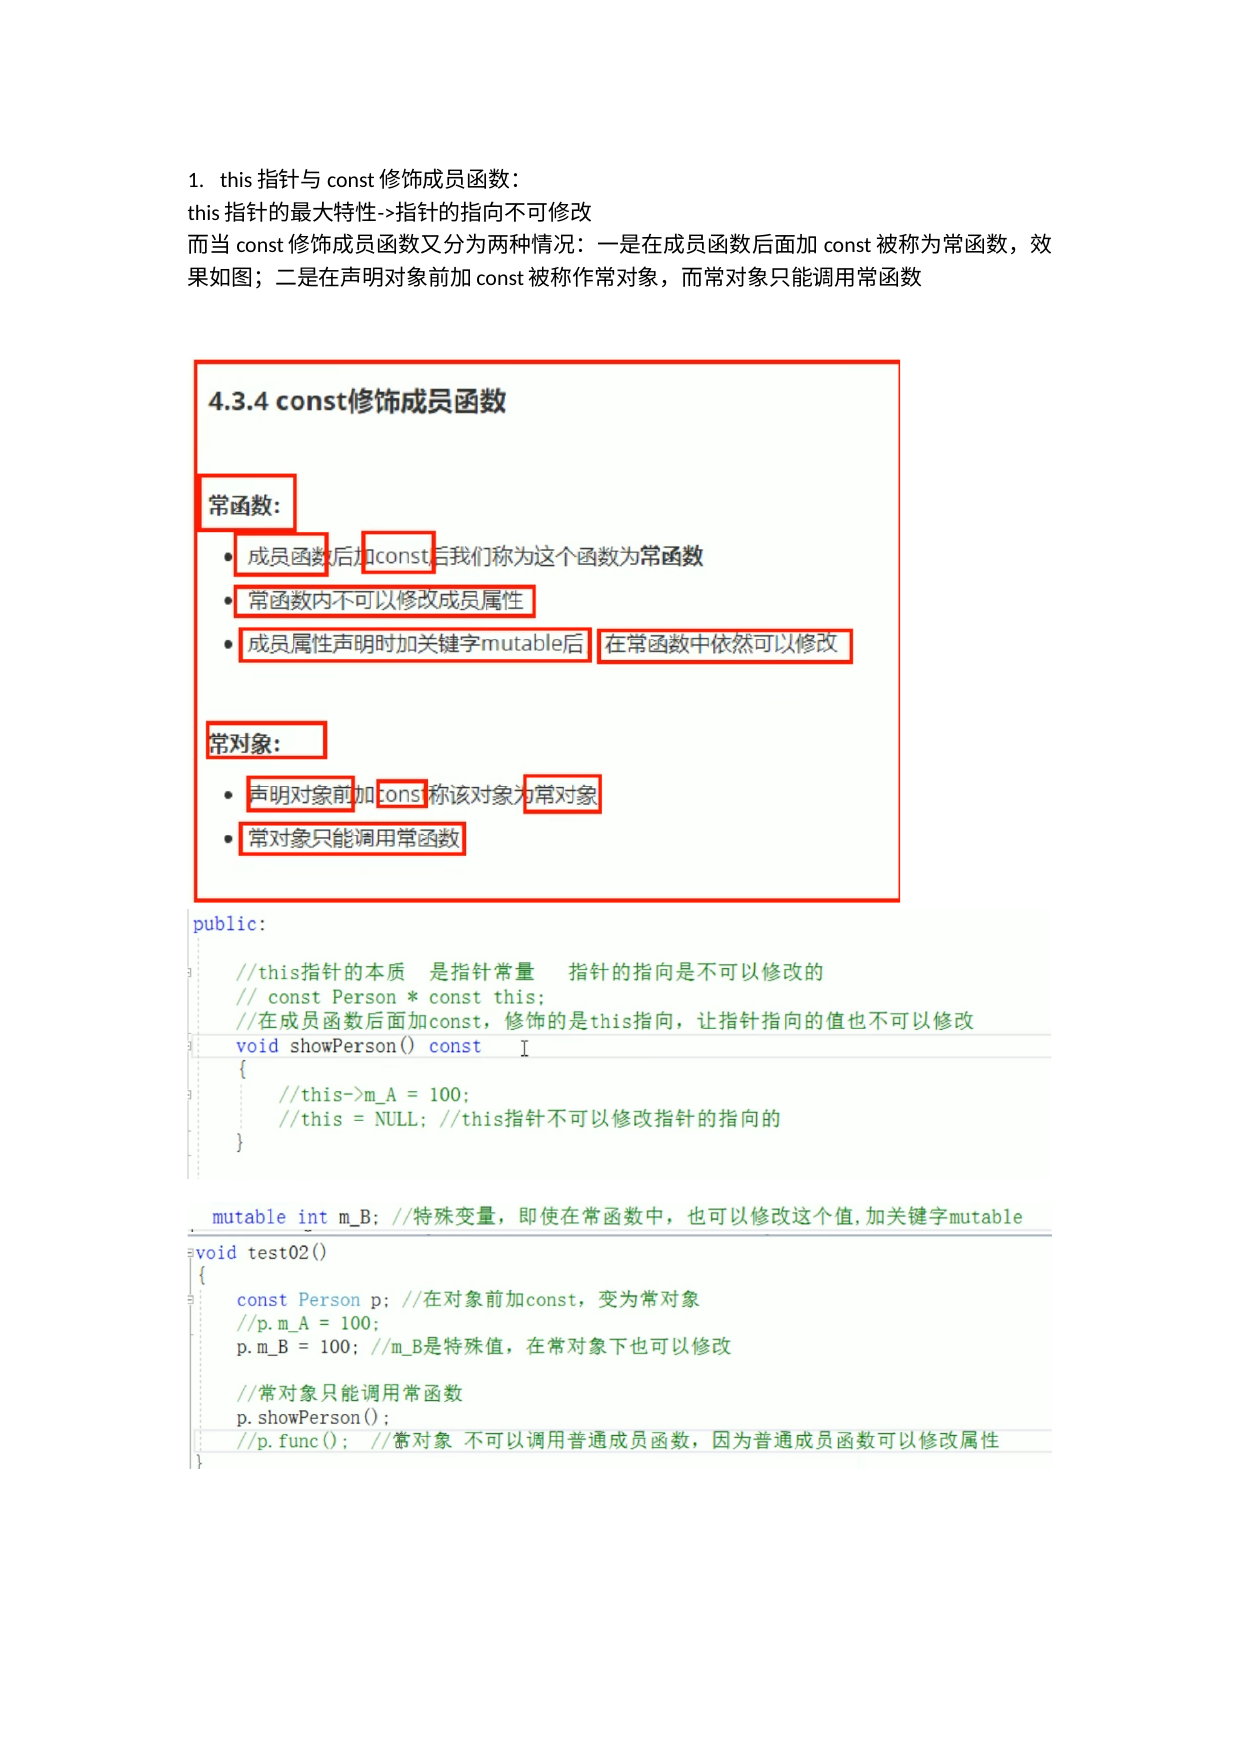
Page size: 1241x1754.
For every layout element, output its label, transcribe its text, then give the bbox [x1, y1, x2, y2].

list this指针的最大特性->指针的指向不可修改 [187, 194, 1053, 227]
picture [187, 909, 1052, 1179]
picture [187, 1234, 1052, 1469]
picture [187, 1202, 1052, 1232]
list this指针与const修饰成员函数： [187, 162, 1053, 194]
picture [187, 357, 901, 904]
list 而当const修饰成员函数又分为两种情况：一是在成员函数后面加const被称为常函数，效果如图；二是在声明对象前加const被称作常对象，而常对象只能调用常函数 [187, 227, 1053, 292]
